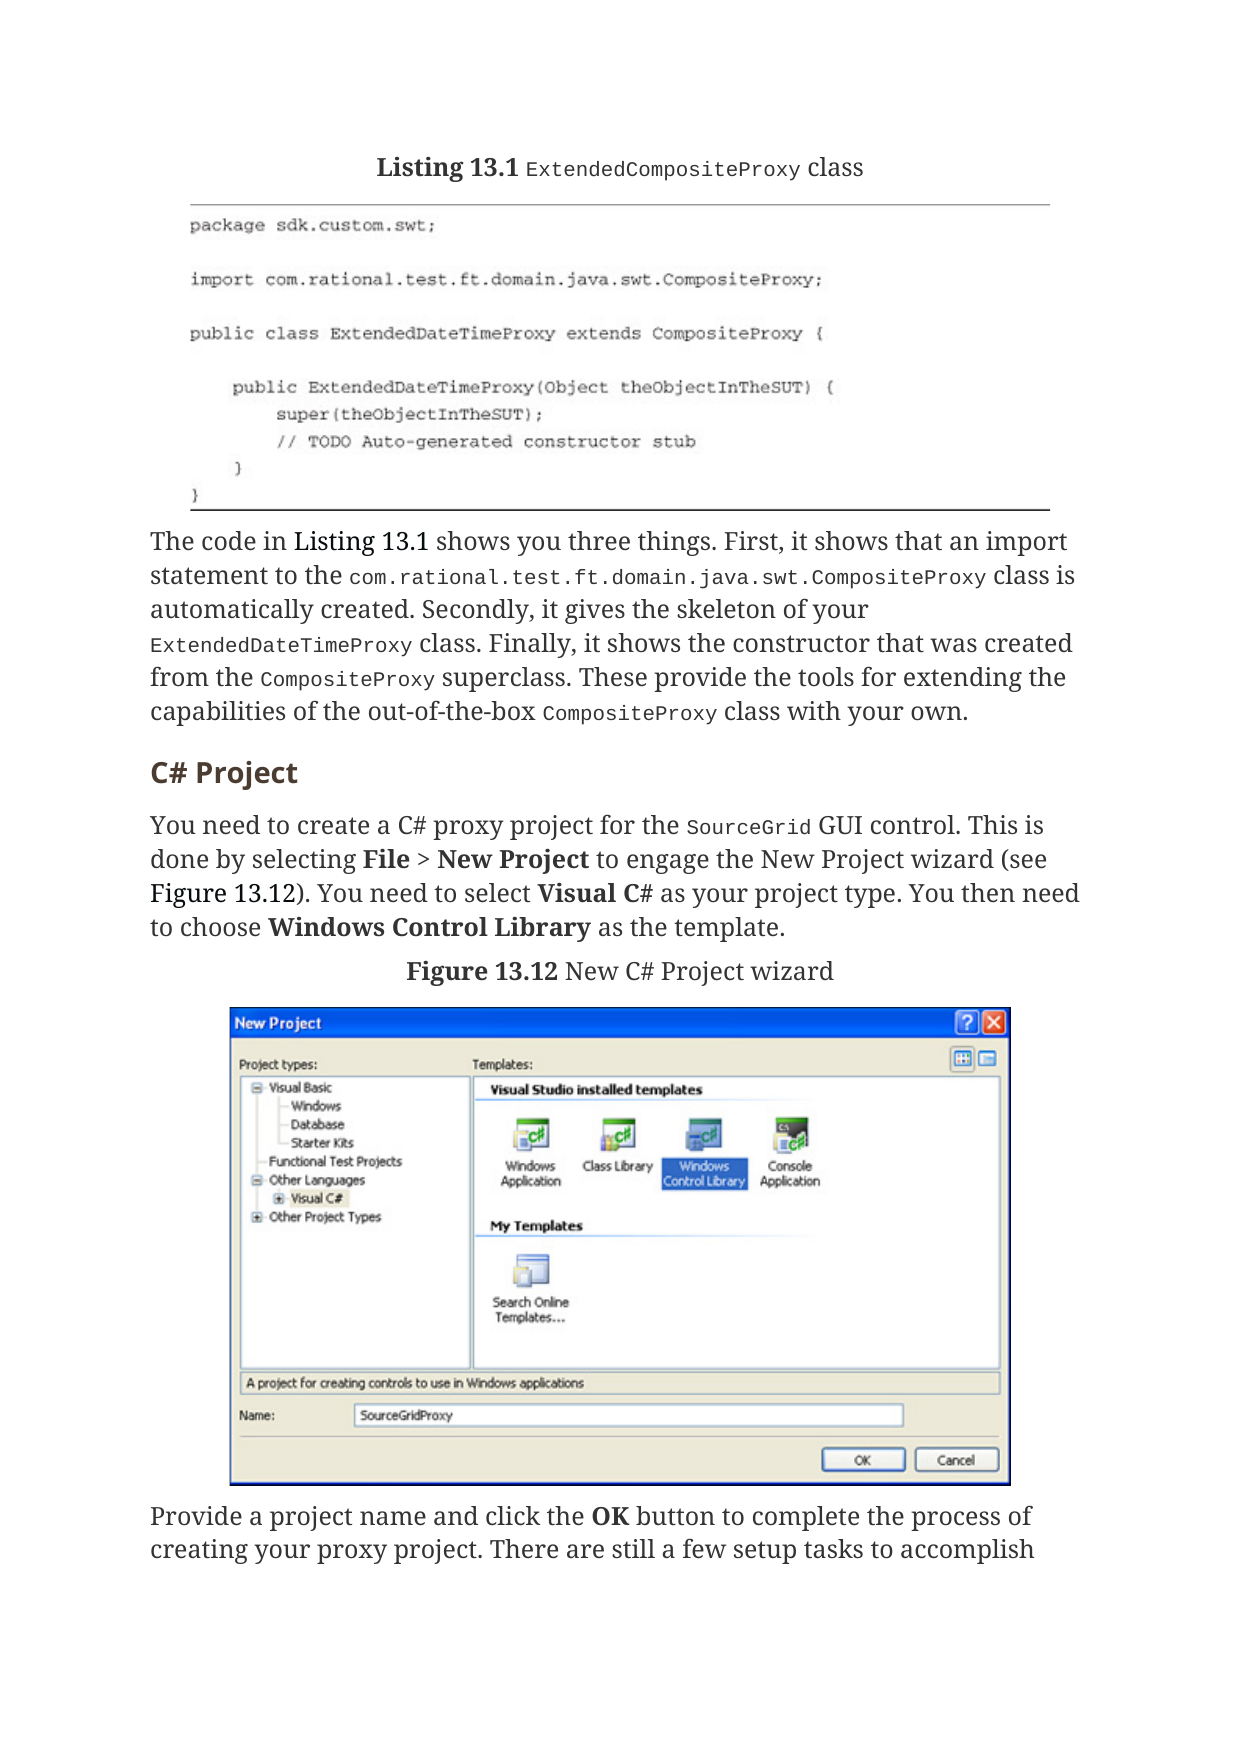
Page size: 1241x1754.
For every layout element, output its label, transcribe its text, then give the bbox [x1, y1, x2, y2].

picture [190, 204, 1050, 511]
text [150, 1498, 1090, 1566]
text The code in Listing 13.1 shows you three things. First, it shows that an import statement to the com.rational.test.ft.domain.java.swt.CompositeProxy class is automatically created. Secondly, it gives the skeleton of your ExtendedDateTimeProxy class. Finally, it shows the constructor that was created from the CompositeProxy superclass. These provide the tools for extending the capabilities of the out-of-the-box CompositeProxy class with your own. [150, 523, 1090, 728]
text Listing 13.1 ExtendedCompositeProxy class [150, 150, 1090, 184]
text You need to create a C# proxy project for the SourceGrid GUI control. This is done by selecting File > New Project to engage the New Project wizard (see Figure 13.12). You need to select Visual C# as your project type. You then need to choose Windows Control Library as the template. [150, 807, 1090, 943]
picture [229, 1007, 1011, 1486]
text C# Project [150, 753, 1090, 792]
text Figure 13.12 New C# Project wizard [150, 953, 1090, 988]
